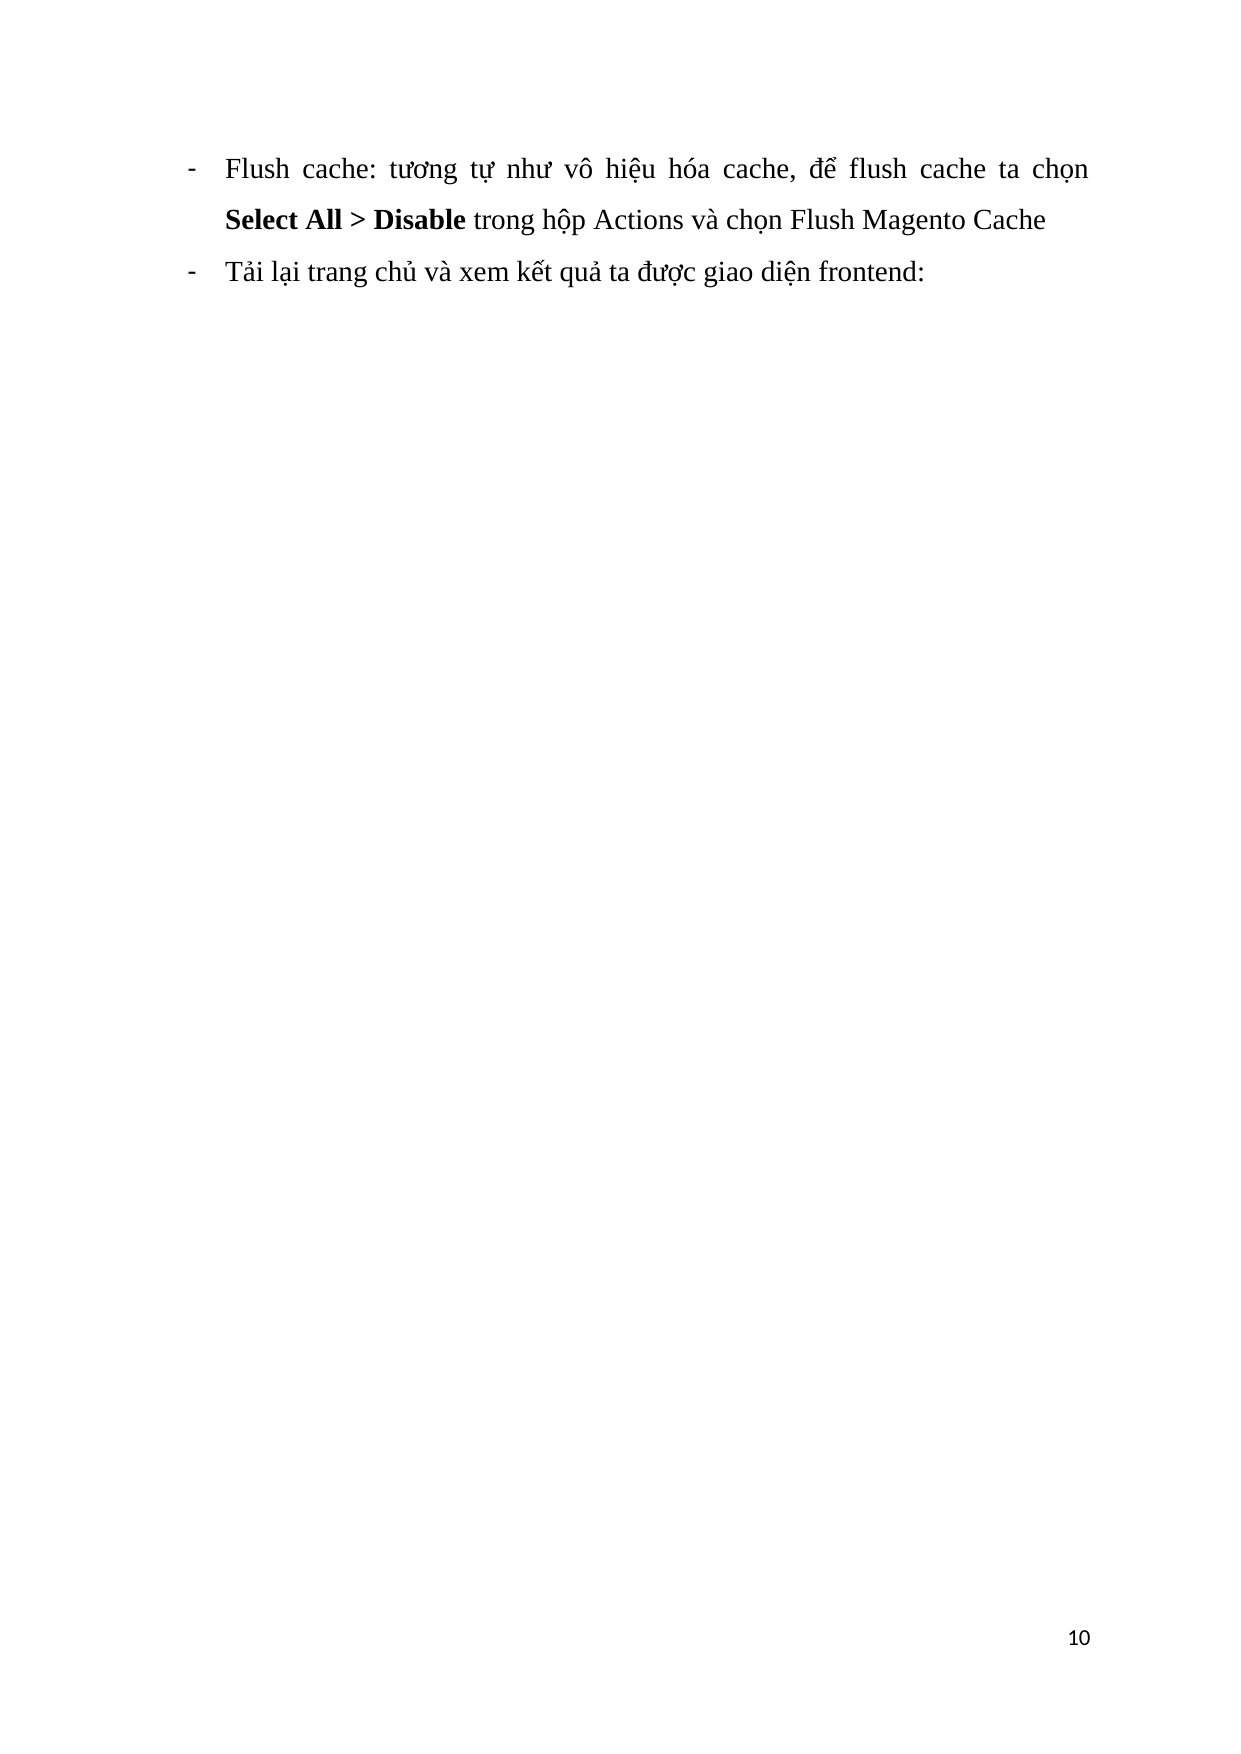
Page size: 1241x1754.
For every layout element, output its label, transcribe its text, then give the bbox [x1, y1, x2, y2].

list Tải lại trang chủ và xem kết quả ta được giao diện frontend: [187, 253, 1090, 288]
list Flush cache: tương tự như vô hiệu hóa cache, để flush cache ta chọn Select All > Disable trong hộp Actions và chọn Flush Magento Cache [187, 150, 1090, 236]
